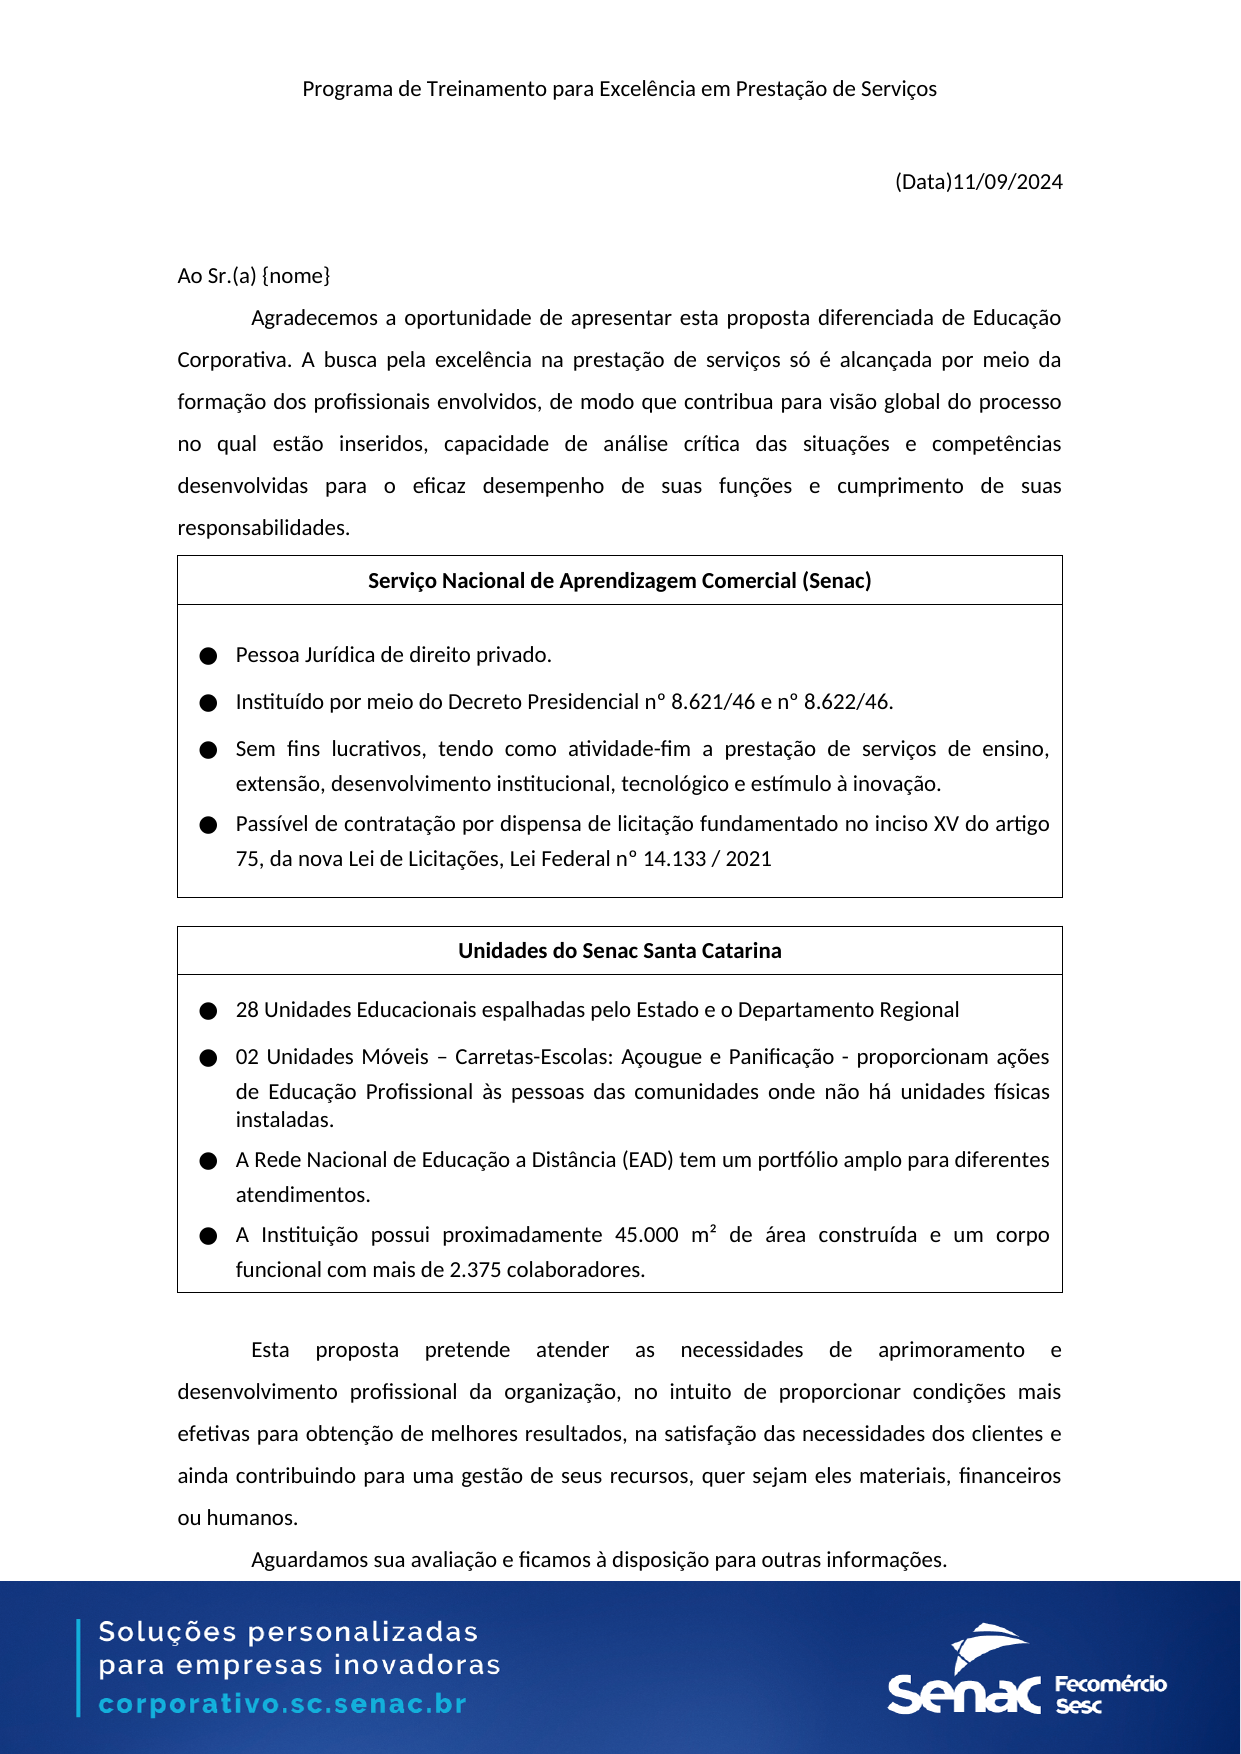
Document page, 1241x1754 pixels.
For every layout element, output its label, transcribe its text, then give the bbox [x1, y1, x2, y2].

text Programa de Treinamento para Excelência em Prestação de Serviços [177, 74, 1063, 102]
table_cell Pessoa Jurídica de direito privado. Instituído por meio do Decreto Presidencial nº 8.621/46 e nº 8.622/46. Sem fins lucrativos, tendo como atividade-fim a prestação de serviços de ensino, extensão, desenvolvimento institucional, tecnológico e estímulo à inovação. Passível de contratação por dispensa de licitação fundamentado no inciso XV do artigo 75, da nova Lei de Licitações, Lei Federal nº 14.133 / 2021 [178, 605, 1062, 897]
picture [0, 1581, 1241, 1754]
text Ao Sr.(a) {nome} [177, 261, 1063, 289]
table_header Serviço Nacional de Aprendizagem Comercial (Senac) [178, 556, 1062, 604]
text Esta proposta pretende atender as necessidades de aprimoramento e desenvolvimento profissional da organização, no intuito de proporcionar condições mais efetivas para obtenção de melhores resultados, na satisfação das necessidades dos clientes e ainda contribuindo para uma gestão de seus recursos, quer sejam eles materiais, financeiros ou humanos. [177, 1335, 1063, 1531]
text Agradecemos a oportunidade de apresentar esta proposta diferenciada de Educação Corporativa. A busca pela excelência na prestação de serviços só é alcançada por meio da formação dos profissionais envolvidos, de modo que contribua para visão global do processo no qual estão inseridos, capacidade de análise crítica das situações e competências desenvolvidas para o eficaz desempenho de suas funções e cumprimento de suas responsabilidades. [177, 303, 1063, 541]
table_cell 28 Unidades Educacionais espalhadas pelo Estado e o Departamento Regional 02 Unidades Móveis – Carretas-Escolas: Açougue e Panificação - proporcionam ações de Educação Profissional às pessoas das comunidades onde não há unidades físicas instaladas. A Rede Nacional de Educação a Distância (EAD) tem um portfólio amplo para diferentes atendimentos. A Instituição possui proximadamente 45.000 m² de área construída e um corpo funcional com mais de 2.375 colaboradores. [178, 975, 1062, 1292]
text Aguardamos sua avaliação e ficamos à disposição para outras informações. [177, 1545, 1063, 1573]
text (Data)11/09/2024 [177, 167, 1063, 196]
table_header Unidades do Senac Santa Catarina [178, 927, 1062, 974]
